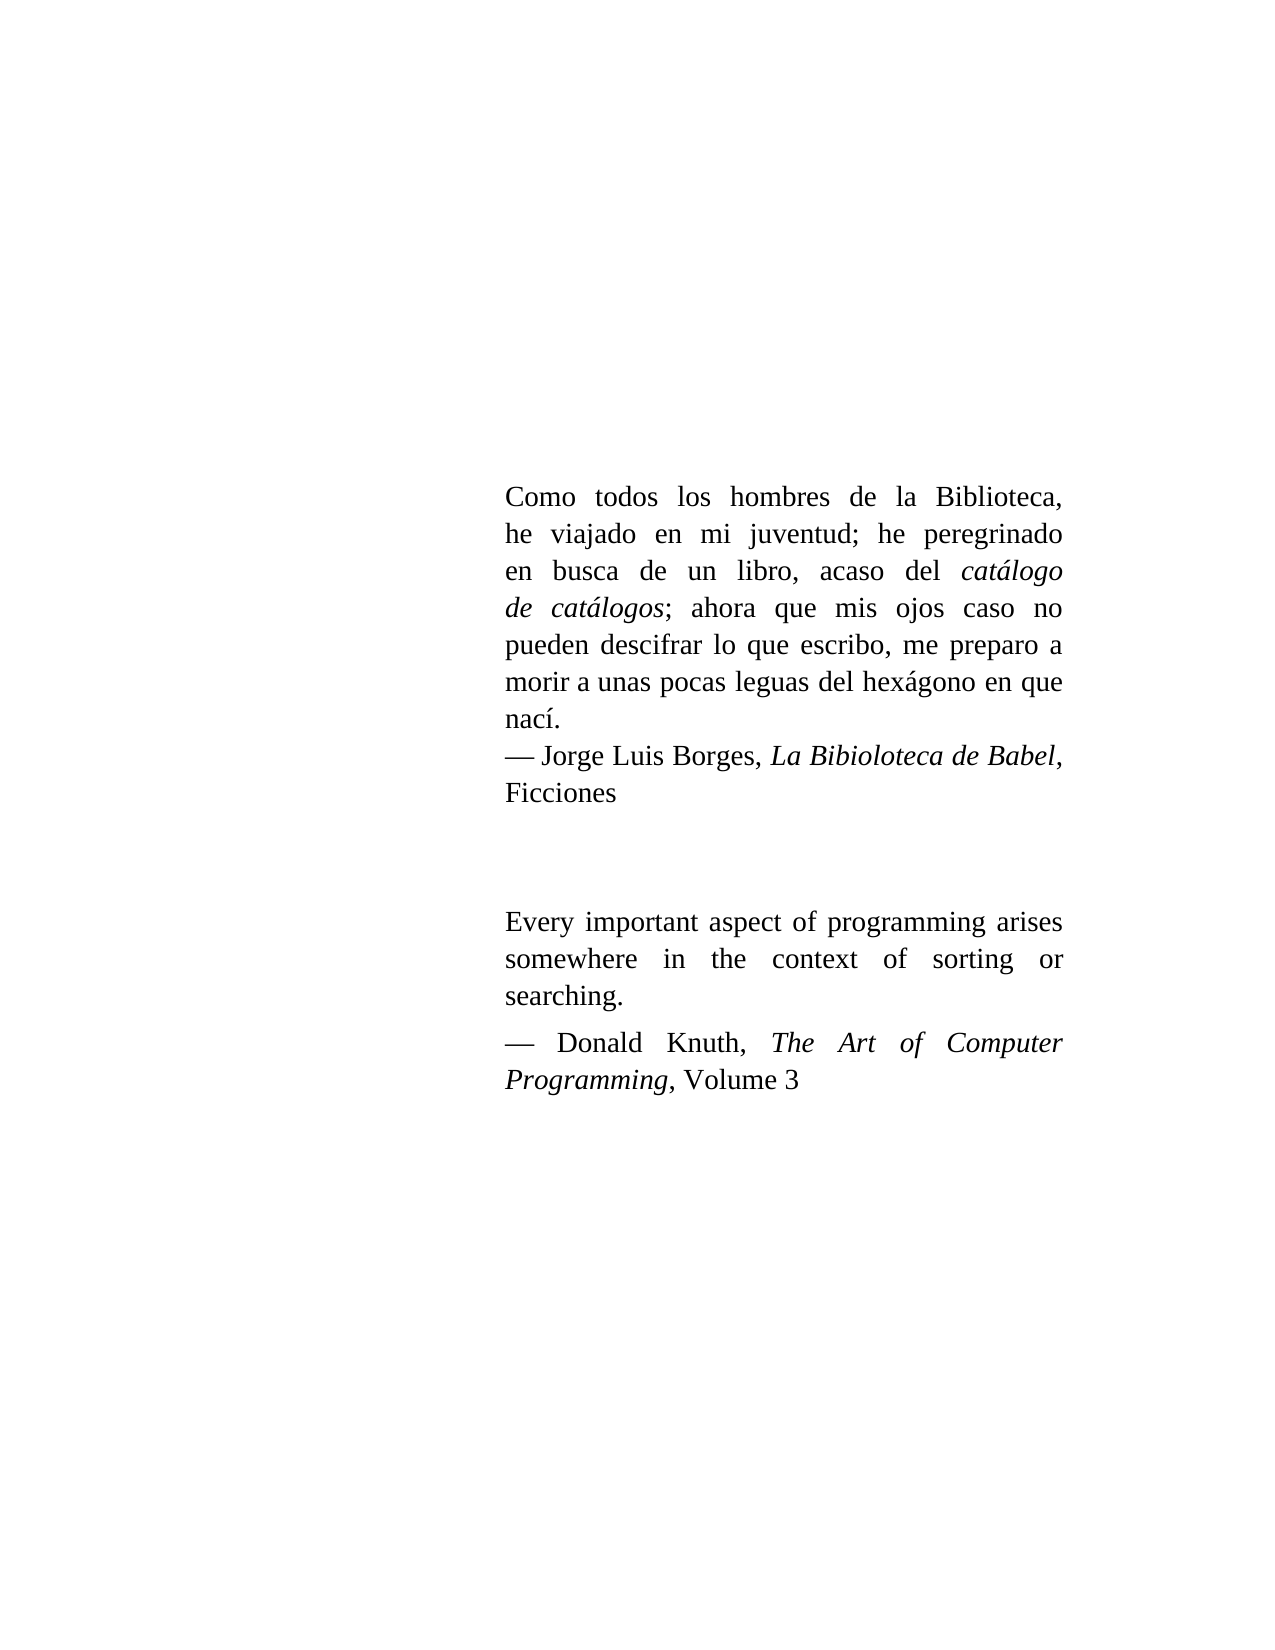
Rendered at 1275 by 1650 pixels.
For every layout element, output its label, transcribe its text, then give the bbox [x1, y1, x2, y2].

list Jorge Luis Borges, La Bibioloteca de Babel, Ficciones [505, 738, 1063, 809]
text Every important aspect of programming arises somewhere in the context of sorting or searching. [505, 904, 1063, 1011]
text Como todos los hombres de la Biblioteca, he viajado en mi juventud; he peregrinado en busca de un libro, acaso del catálogo de catálogos; ahora que mis ojos caso no pueden descifrar lo que escribo, me preparo a morir a unas pocas leguas del hexágono en que nací. [505, 479, 1063, 734]
list Donald Knuth, The Art of Computer Programming, Volume 3 [505, 1025, 1063, 1096]
